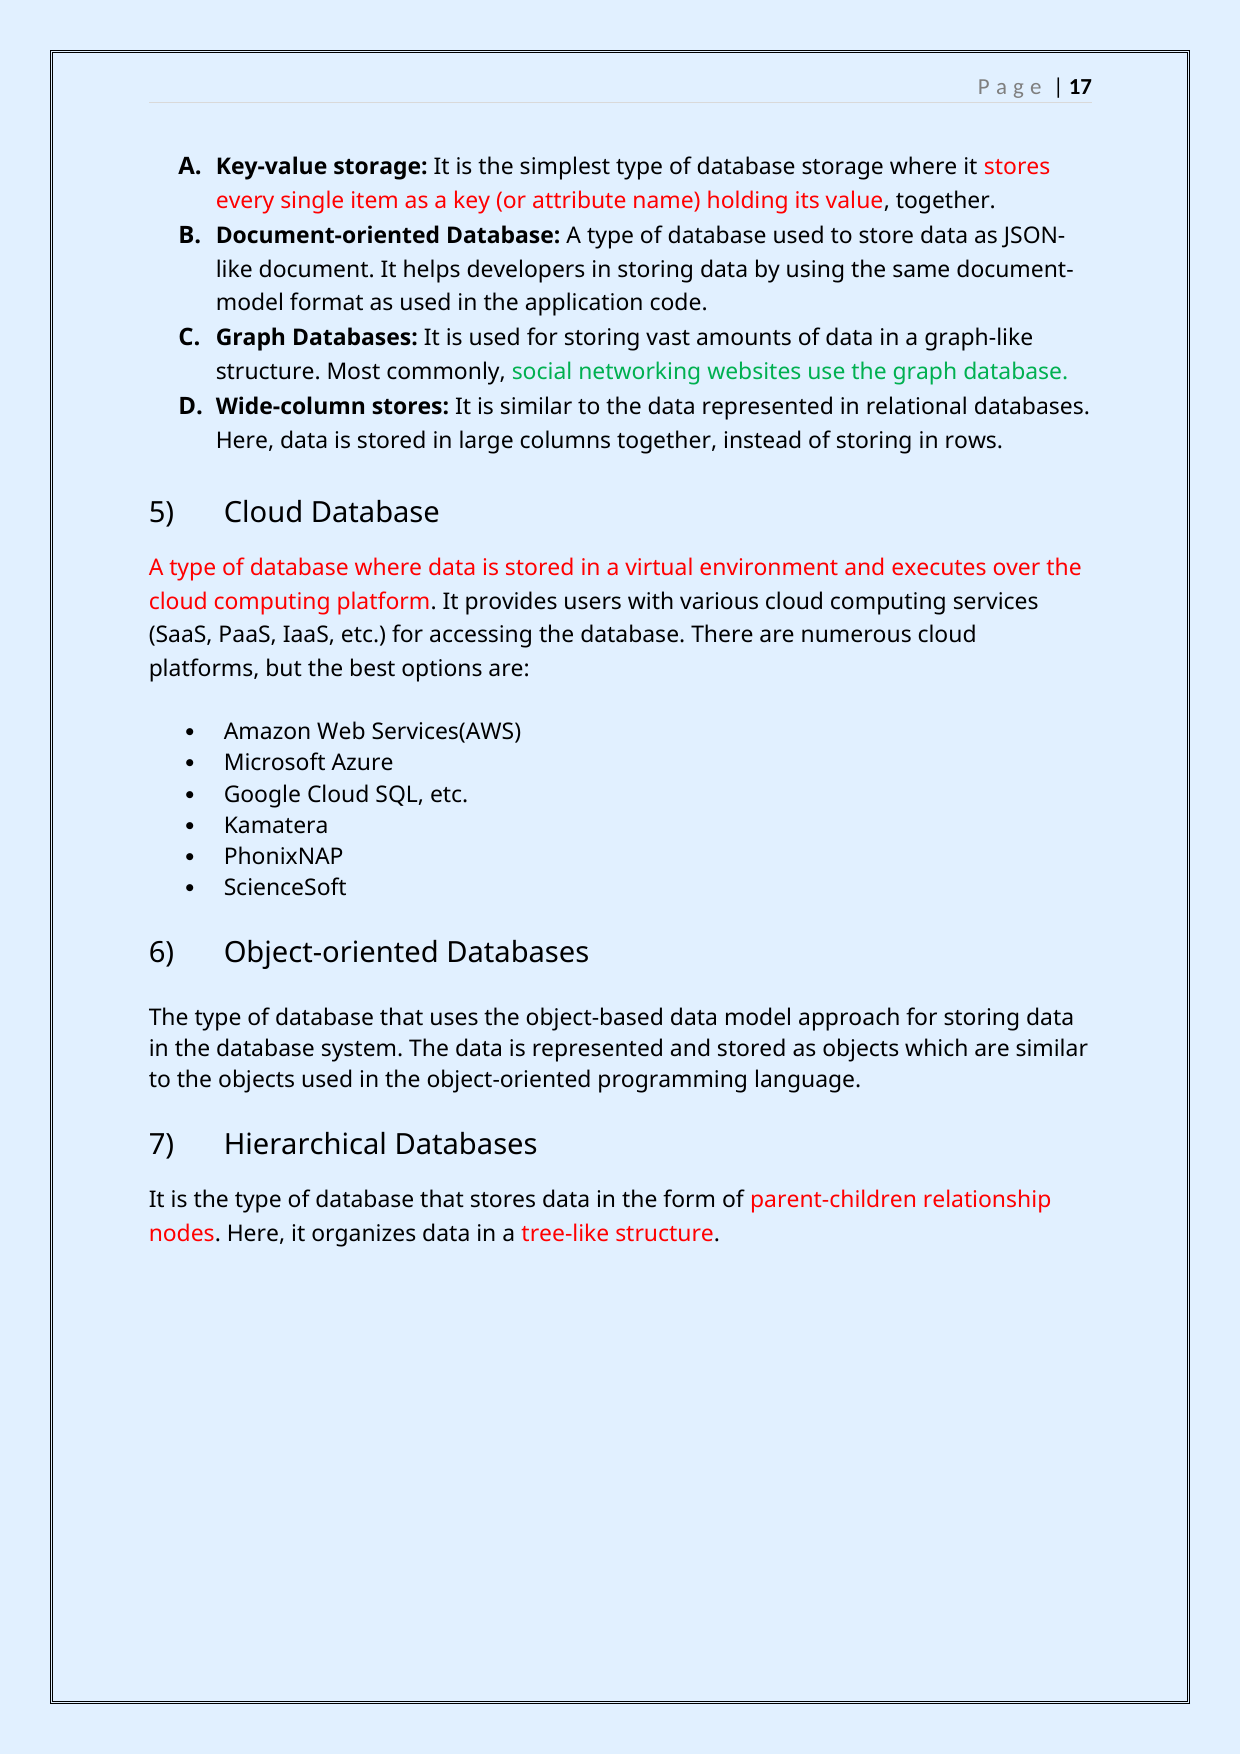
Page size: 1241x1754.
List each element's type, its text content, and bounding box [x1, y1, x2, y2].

list Wide-column stores: It is similar to the data represented in relational databases. Here, data is stored in large columns together, instead of storing in rows. [178, 389, 1092, 455]
text A type of database where data is stored in a virtual environment and executes over the cloud computing platform. It provides users with various cloud computing services (SaaS, PaaS, IaaS, etc.) for accessing the database. There are numerous cloud platforms, but the best options are: [148, 551, 1092, 683]
list Object-oriented Databases [148, 932, 1092, 971]
text The type of database that uses the object-based data model approach for storing data in the database system. The data is represented and stored as objects which are similar to the objects used in the object-oriented programming language. [148, 1001, 1092, 1094]
list ScienceSoft [186, 871, 1092, 903]
list Amazon Web Services(AWS) [186, 715, 1092, 746]
list PhonixNAP [186, 840, 1092, 871]
list Hierarchical Databases [148, 1123, 1092, 1163]
list Kamatera [186, 809, 1092, 840]
list Google Cloud SQL, etc. [186, 778, 1092, 809]
list Document-oriented Database: A type of database used to store data as JSON-like document. It helps developers in storing data by using the same document-model format as used in the application code. [178, 217, 1092, 317]
text It is the type of database that stores data in the form of parent-children relationship nodes. Here, it organizes data in a tree-like structure. [148, 1183, 1092, 1248]
list Key-value storage: It is the simplest type of database storage where it stores every single item as a key (or attribute name) holding its value, together. [178, 148, 1092, 215]
list Microsoft Azure [186, 746, 1092, 778]
list Cloud Database [148, 491, 1092, 531]
list Graph Databases: It is used for storing vast amounts of data in a graph-like structure. Most commonly, social networking websites use the graph database. [178, 320, 1092, 386]
